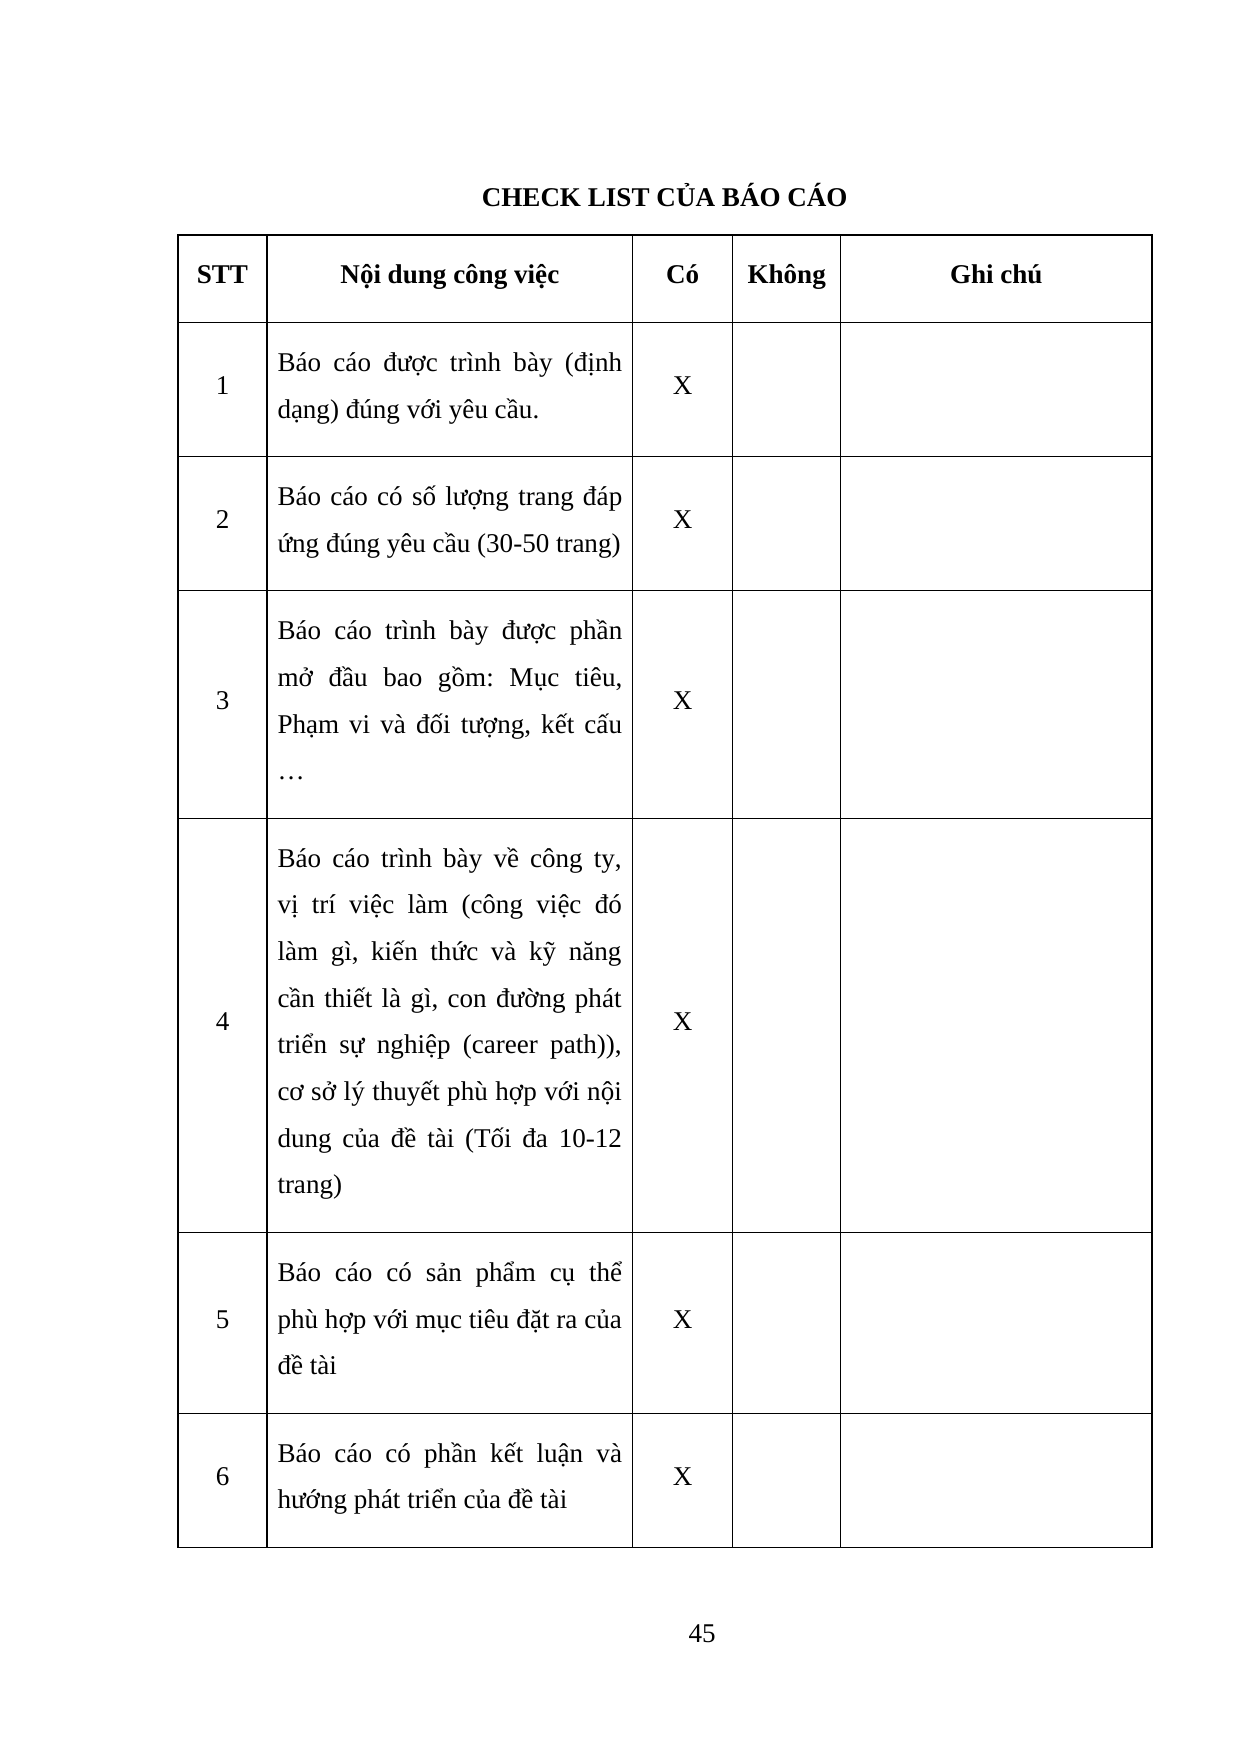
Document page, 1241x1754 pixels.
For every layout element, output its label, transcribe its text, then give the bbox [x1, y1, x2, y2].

table_cell X [633, 457, 732, 590]
table_cell Báo cáo được trình bày (định dạng) đúng với yêu cầu. [268, 323, 632, 456]
table_cell X [633, 1414, 732, 1547]
table_cell [841, 1233, 1151, 1413]
table_cell [841, 323, 1151, 456]
table_cell Báo cáo trình bày về công ty, vị trí việc làm (công việc đó làm gì, kiến thức và kỹ năng cần thiết là gì, con đường phát triển sự nghiệp (career path)), cơ sở lý thuyết phù hợp với nội dung của đề tài (Tối đa 10-12 trang) [268, 819, 632, 1232]
table_cell X [633, 323, 732, 456]
table_cell X [633, 1233, 732, 1413]
table_header Không [733, 236, 840, 322]
table_cell [733, 323, 840, 456]
table_cell X [633, 819, 732, 1232]
table_cell [841, 1414, 1151, 1547]
table_cell [841, 819, 1151, 1232]
table_header Ghi chú [841, 236, 1151, 322]
table_cell [733, 819, 840, 1232]
subtitle CHECK LIST CỦA BÁO CÁO [177, 181, 1152, 213]
table_header Nội dung công việc [268, 236, 632, 322]
table_cell Báo cáo có sản phẩm cụ thể phù hợp với mục tiêu đặt ra của đề tài [268, 1233, 632, 1413]
table_cell Báo cáo trình bày được phần mở đầu bao gồm: Mục tiêu, Phạm vi và đối tượng, kết cấu … [268, 591, 632, 818]
table_cell Báo cáo có số lượng trang đáp ứng đúng yêu cầu (30-50 trang) [268, 457, 632, 590]
table_cell 6 [179, 1414, 266, 1547]
table_cell [841, 457, 1151, 590]
table_cell [733, 591, 840, 818]
table_cell X [633, 591, 732, 818]
table_cell 2 [179, 457, 266, 590]
table_cell [733, 1414, 840, 1547]
table_cell 3 [179, 591, 266, 818]
table_header STT [179, 236, 266, 322]
table_cell 4 [179, 819, 266, 1232]
table_header Có [633, 236, 732, 322]
table_cell 1 [179, 323, 266, 456]
table_cell [733, 457, 840, 590]
table_cell [733, 1233, 840, 1413]
table_cell Báo cáo có phần kết luận và hướng phát triển của đề tài [268, 1414, 632, 1547]
table_cell 5 [179, 1233, 266, 1413]
table_cell [841, 591, 1151, 818]
